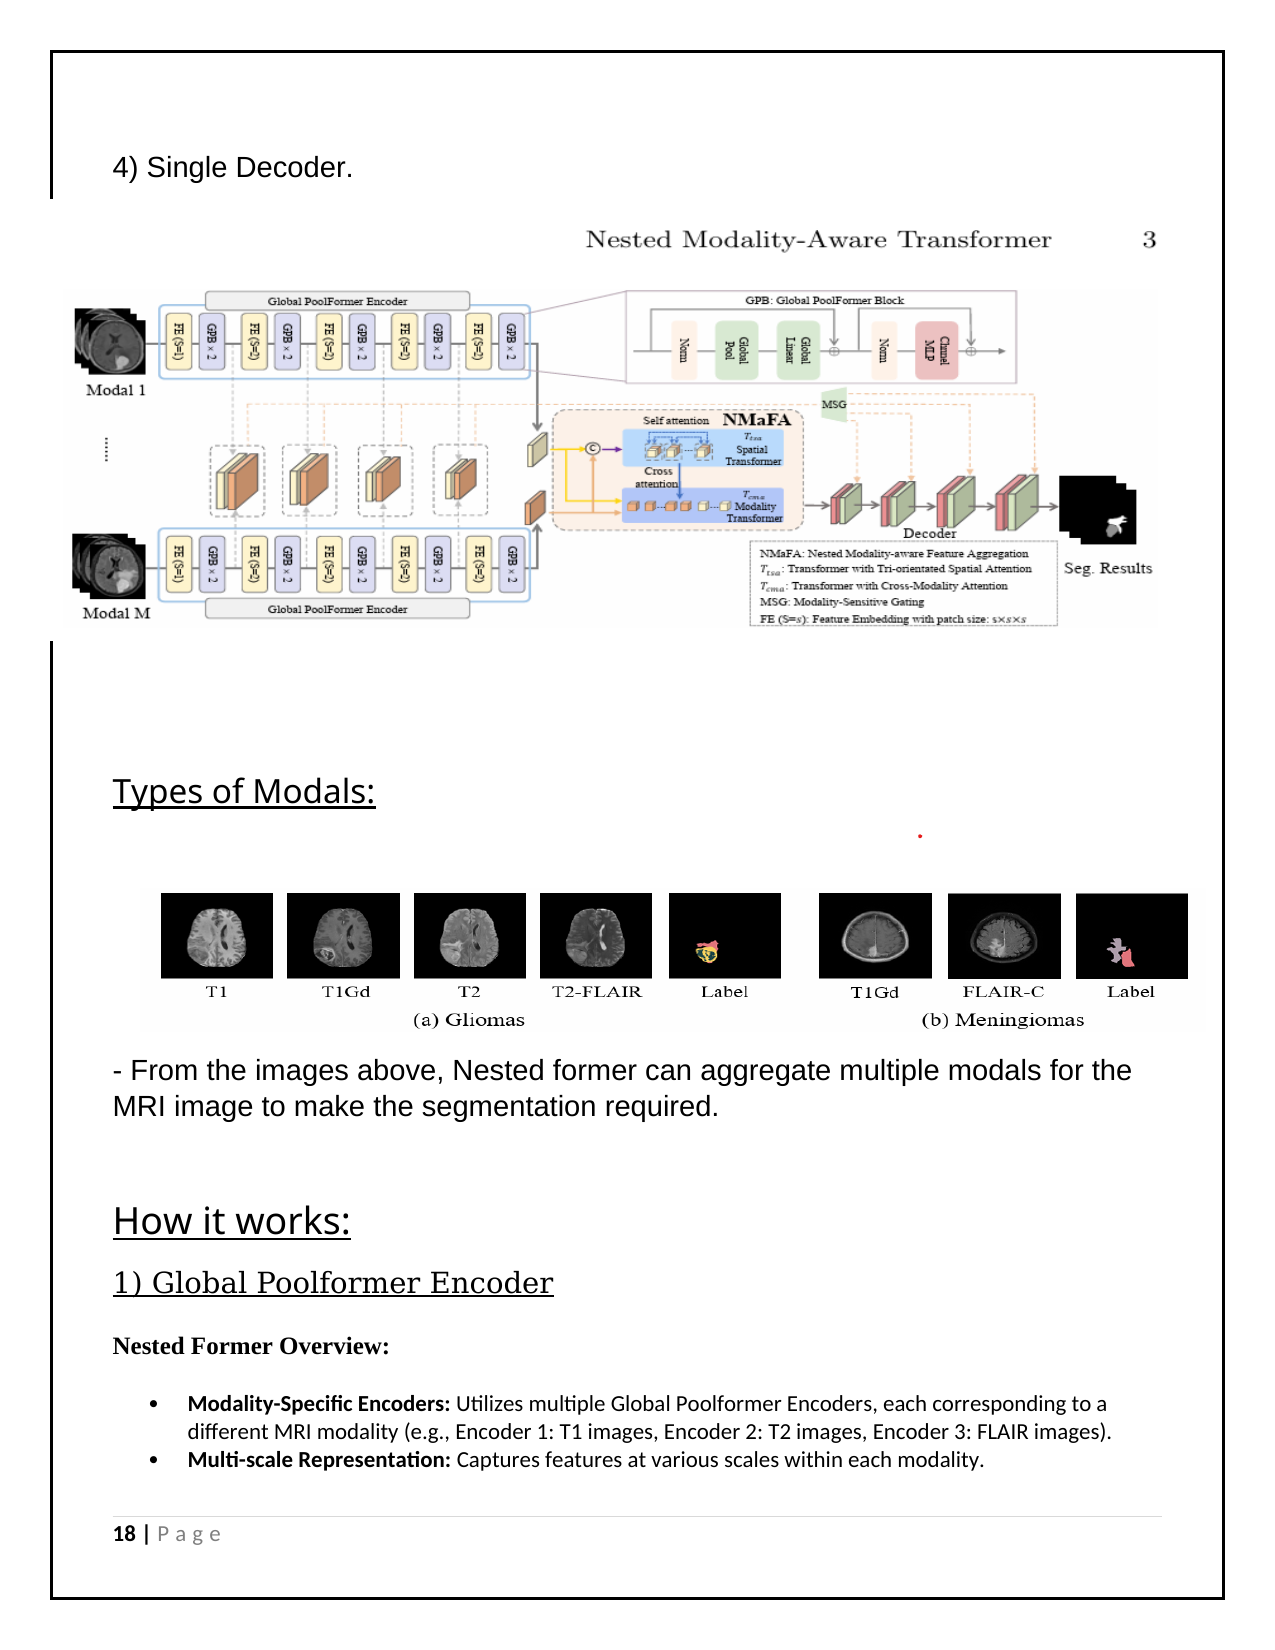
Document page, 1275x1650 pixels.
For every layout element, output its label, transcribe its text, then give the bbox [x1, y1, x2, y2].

text Nested Former Overview: [112, 1331, 1162, 1360]
list Modality-Specific Encoders: Utilizes multiple Global Poolformer Encoders, each corresponding to a different MRI modality (e.g., Encoder 1: T1 images, Encoder 2: T2 images, Encoder 3: FLAIR images). [150, 1389, 1162, 1445]
text Types of Modals: [112, 768, 1162, 814]
text How it works: [112, 1194, 1162, 1246]
subtitle 1) Global Poolformer Encoder [112, 1266, 1162, 1300]
picture [112, 833, 1207, 1034]
text 4) Single Decoder. [112, 150, 1162, 183]
text - From the images above, Nested former can aggregate multiple modals for the MRI image to make the segmentation required. [112, 1053, 1162, 1122]
list Multi-scale Representation: Captures features at various scales within each modality. [150, 1445, 1162, 1473]
picture [37, 199, 1163, 641]
